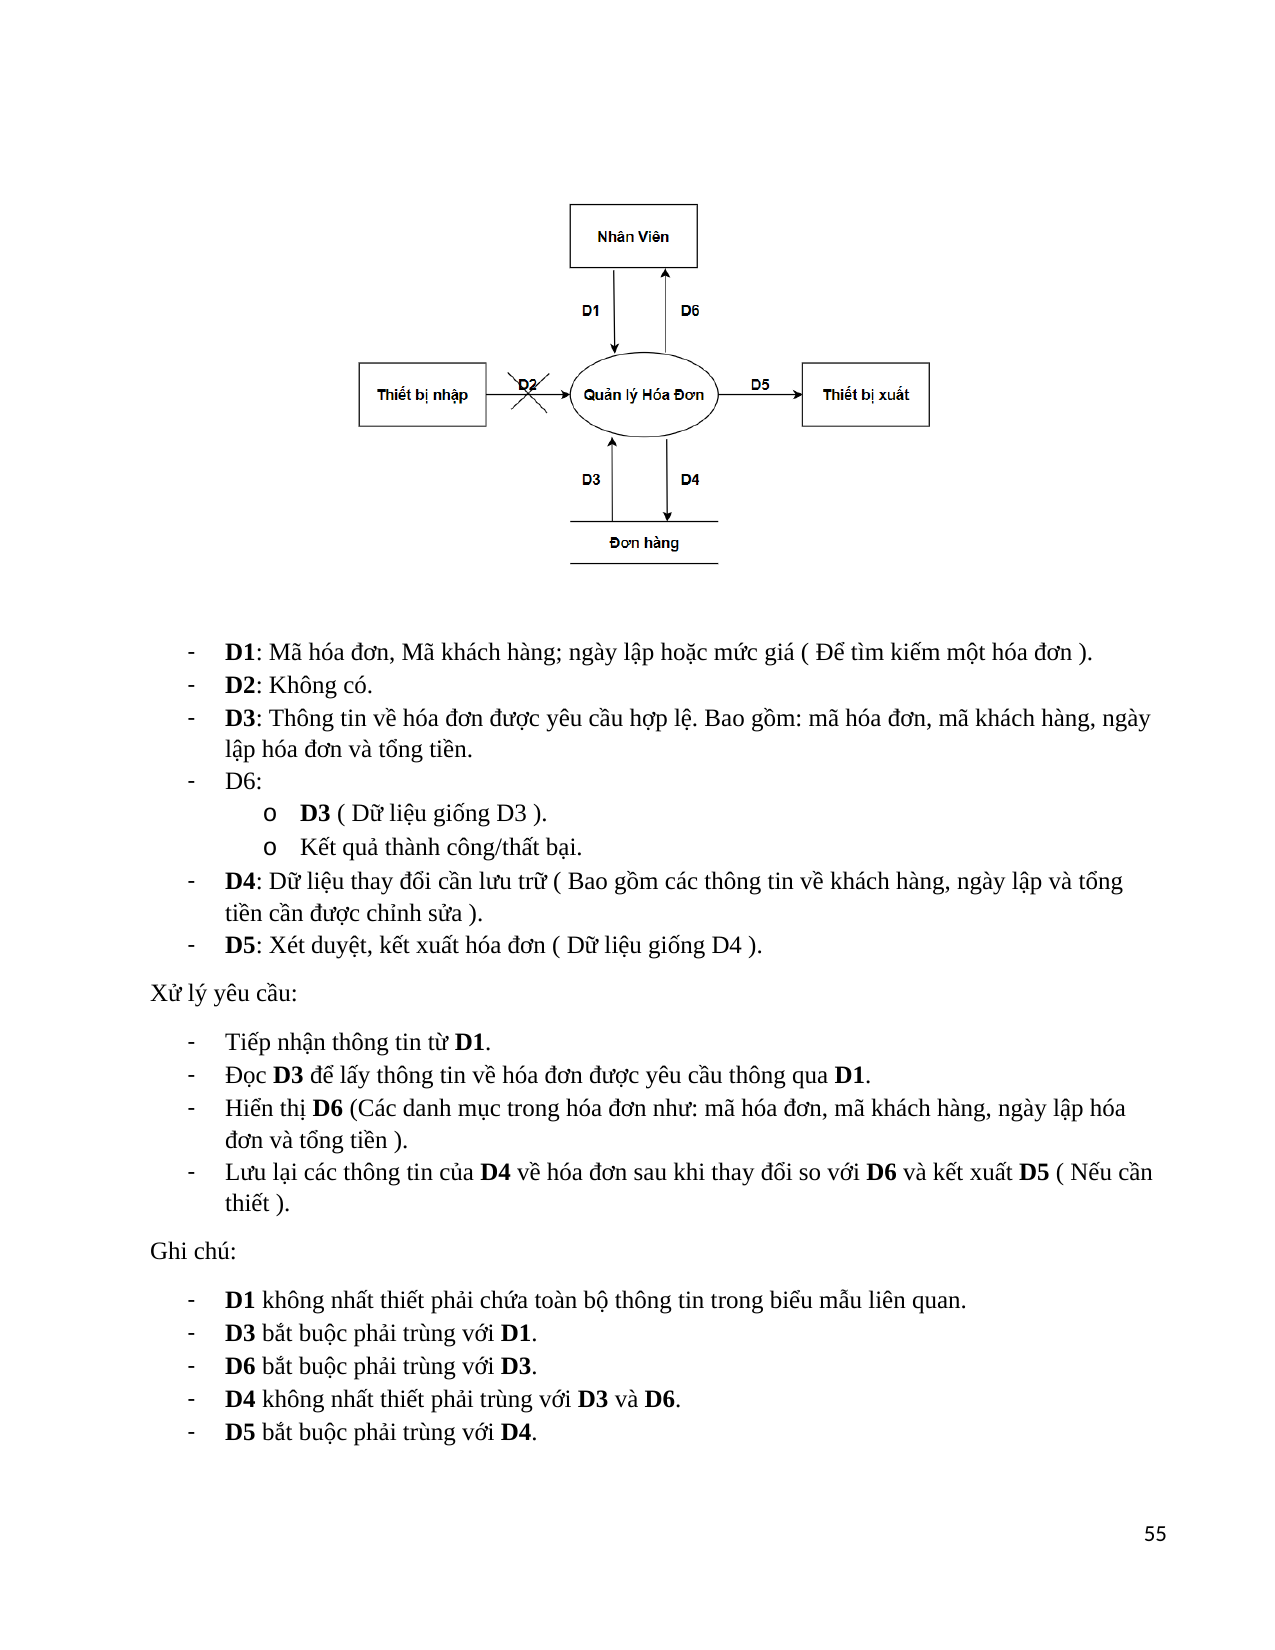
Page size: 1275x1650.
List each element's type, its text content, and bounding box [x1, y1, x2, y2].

list D6 bắt buộc phải trùng với D3. [187, 1350, 1167, 1380]
list D4: Dữ liệu thay đổi cần lưu trữ ( Bao gồm các thông tin về khách hàng, ngày lập và tổng tiền cần được chỉnh sửa ). [187, 865, 1167, 926]
list Đọc D3 để lấy thông tin về hóa đơn được yêu cầu thông qua D1. [187, 1059, 1167, 1089]
list D5: Xét duyệt, kết xuất hóa đơn ( Dữ liệu giống D4 ). [187, 929, 1167, 959]
list D1: Mã hóa đơn, Mã khách hàng; ngày lập hoặc mức giá ( Để tìm kiếm một hóa đơn ). [187, 636, 1167, 666]
list Lưu lại các thông tin của D4 về hóa đơn sau khi thay đổi so với D6 và kết xuất D5 ( Nếu cần thiết ). [187, 1156, 1167, 1217]
list D3 ( Dữ liệu giống D3 ). [262, 798, 1167, 829]
list D1 không nhất thiết phải chứa toàn bộ thông tin trong biểu mẫu liên quan. [187, 1284, 1167, 1314]
picture [300, 150, 982, 622]
list D2: Không có. [187, 669, 1167, 699]
list Tiếp nhận thông tin từ D1. [187, 1026, 1167, 1057]
list D3 bắt buộc phải trùng với D1. [187, 1317, 1167, 1347]
text Xử lý yêu cầu: [150, 978, 1167, 1007]
list Kết quả thành công/thất bại. [262, 832, 1167, 862]
list Hiển thị D6 (Các danh mục trong hóa đơn như: mã hóa đơn, mã khách hàng, ngày lập hóa đơn và tổng tiền ). [187, 1092, 1167, 1153]
list D6: [187, 766, 1167, 796]
list D3: Thông tin về hóa đơn được yêu cầu hợp lệ. Bao gồm: mã hóa đơn, mã khách hàng, ngày lập hóa đơn và tổng tiền. [187, 702, 1167, 763]
list D5 bắt buộc phải trùng với D4. [187, 1416, 1167, 1446]
text Ghi chú: [150, 1236, 1167, 1265]
list D4 không nhất thiết phải trùng với D3 và D6. [187, 1383, 1167, 1413]
